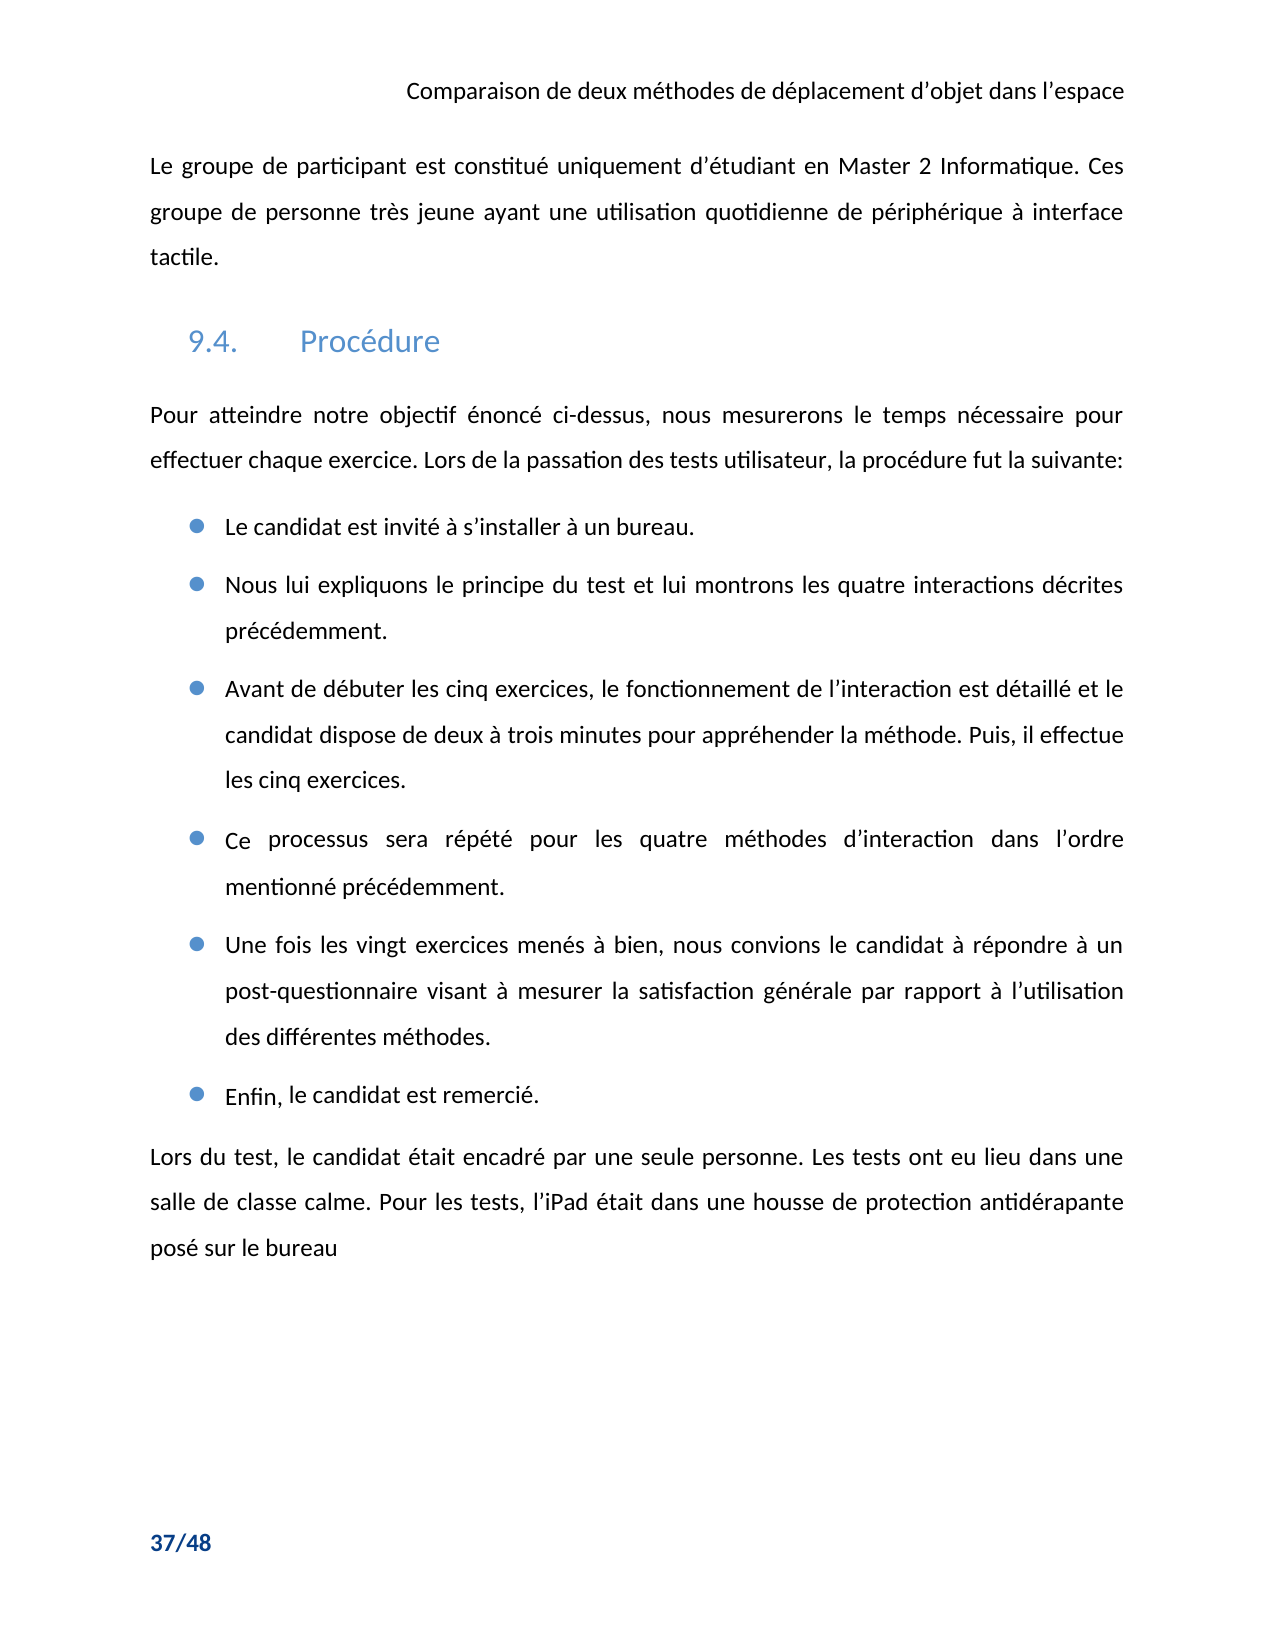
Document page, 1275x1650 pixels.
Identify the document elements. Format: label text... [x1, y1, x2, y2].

subtitle Procédure [187, 321, 1125, 361]
text Lors du test, le candidat était encadré par une seule personne. Les tests ont eu lieu dans une salle de classe calme. Pour les tests, l’iPad était dans une housse de protection antidérapante posé sur le bureau [150, 1141, 1125, 1263]
list Une fois les vingt exercices menés à bien, nous convions le candidat à répondre à un post-questionnaire visant à mesurer la satisfaction générale par rapport à l’utilisation des différentes méthodes. [187, 929, 1125, 1051]
list Ce processus sera répété pour les quatre méthodes d’interaction dans l’ordre mentionné précédemment. [187, 823, 1125, 902]
text Le groupe de participant est constitué uniquement d’étudiant en Master 2 Informatique. Ces groupe de personne très jeune ayant une utilisation quotidienne de périphérique à interface tactile. [150, 150, 1125, 272]
list Enfin, le candidat est remercié. [187, 1079, 1125, 1112]
text Pour atteindre notre objectif énoncé ci-dessus, nous mesurerons le temps nécessaire pour effectuer chaque exercice. Lors de la passation des tests utilisateur, la procédure fut la suivante: [150, 399, 1125, 475]
list Avant de débuter les cinq exercices, le fonctionnement de l’interaction est détaillé et le candidat dispose de deux à trois minutes pour appréhender la méthode. Puis, il effectue les cinq exercices. [187, 673, 1125, 795]
list Le candidat est invité à s’installer à un bureau. [187, 511, 1125, 542]
list Nous lui expliquons le principe du test et lui montrons les quatre interactions décrites précédemment. [187, 569, 1125, 646]
